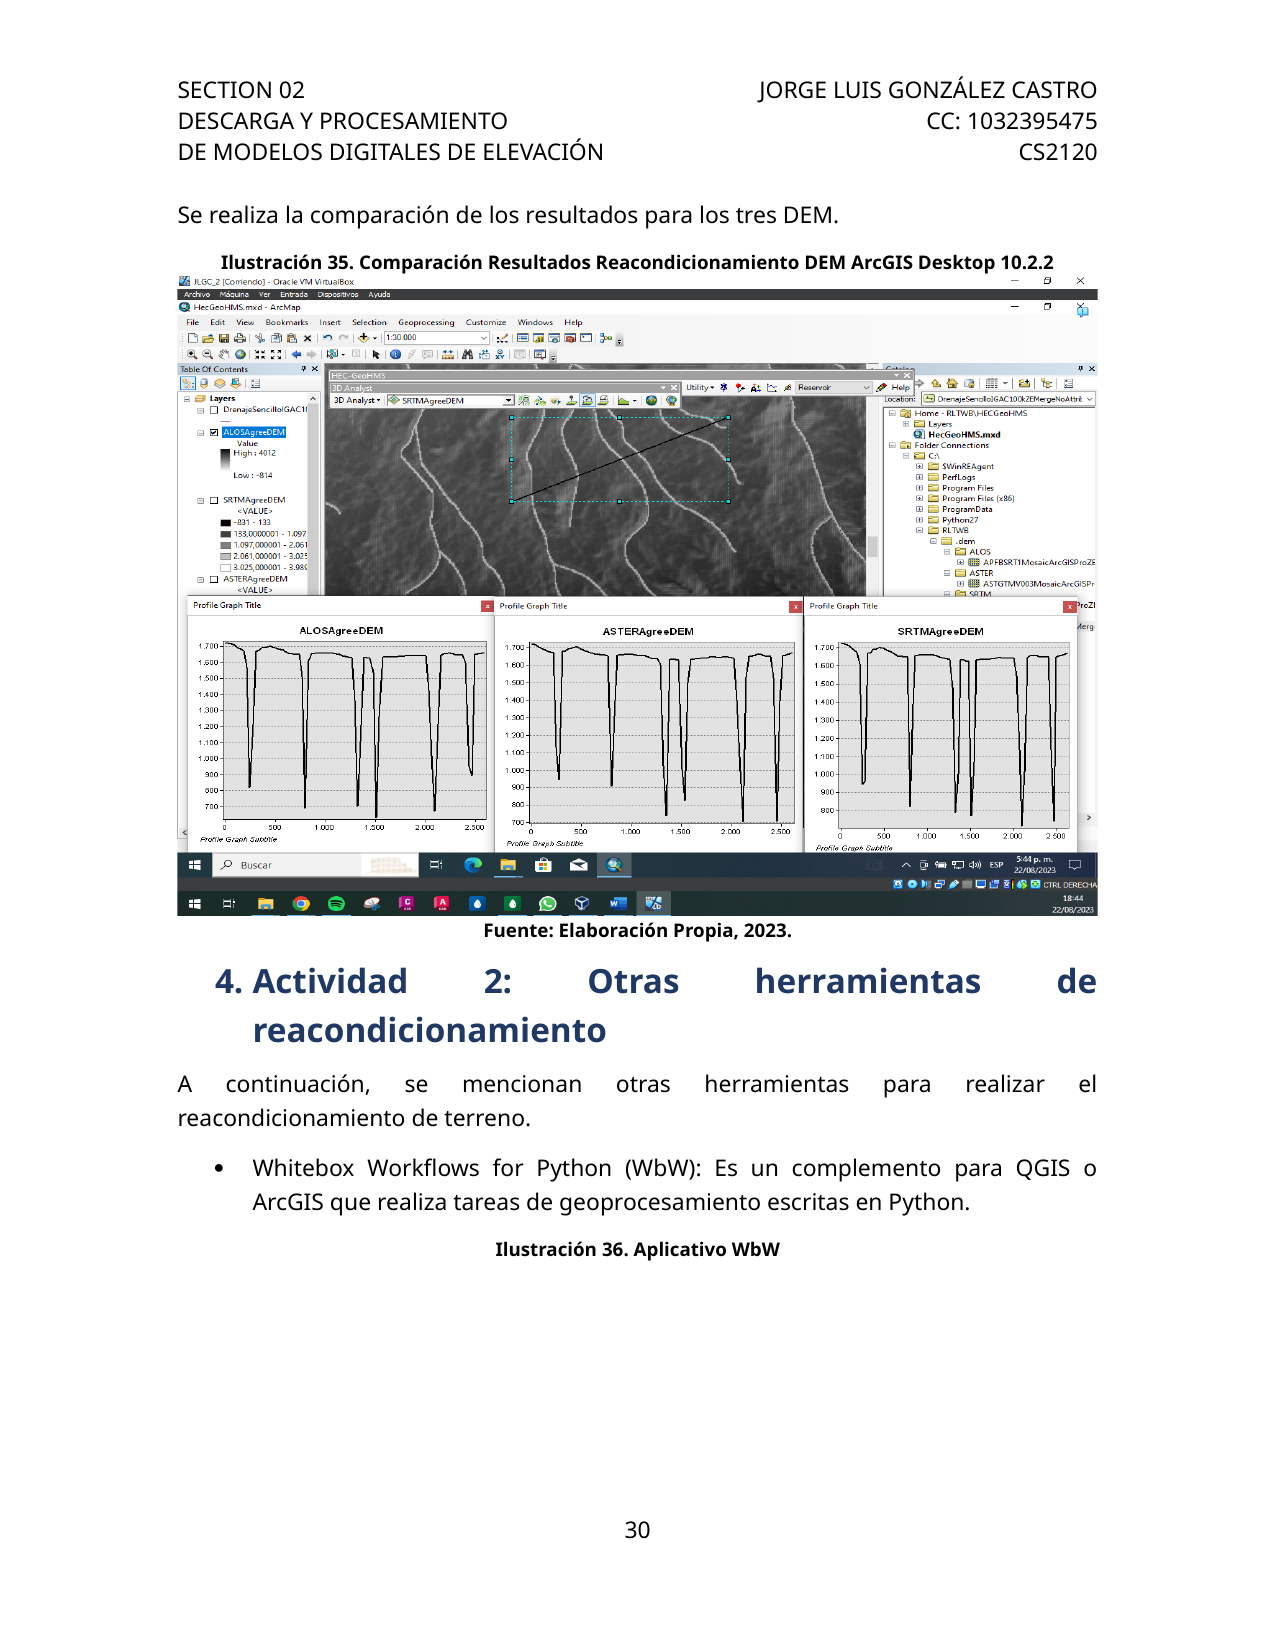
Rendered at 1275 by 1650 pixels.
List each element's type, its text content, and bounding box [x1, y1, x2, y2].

text Se realiza la comparación de los resultados para los tres DEM. [177, 199, 1098, 230]
picture [177, 274, 1098, 916]
text Ilustración 35. Comparación Resultados Reacondicionamiento DEM ArcGIS Desktop 10.2.2 [177, 249, 1098, 274]
subtitle Actividad 2: Otras herramientas de reacondicionamiento [215, 958, 1098, 1052]
text A continuación, se mencionan otras herramientas para realizar el reacondicionamiento de terreno. [177, 1068, 1098, 1133]
list Whitebox Workflows for Python (WbW): Es un complemento para QGIS o ArcGIS que realiza tareas de geoprocesamiento escritas en Python. [215, 1152, 1098, 1217]
text Fuente: Elaboración Propia, 2023. [177, 918, 1098, 943]
